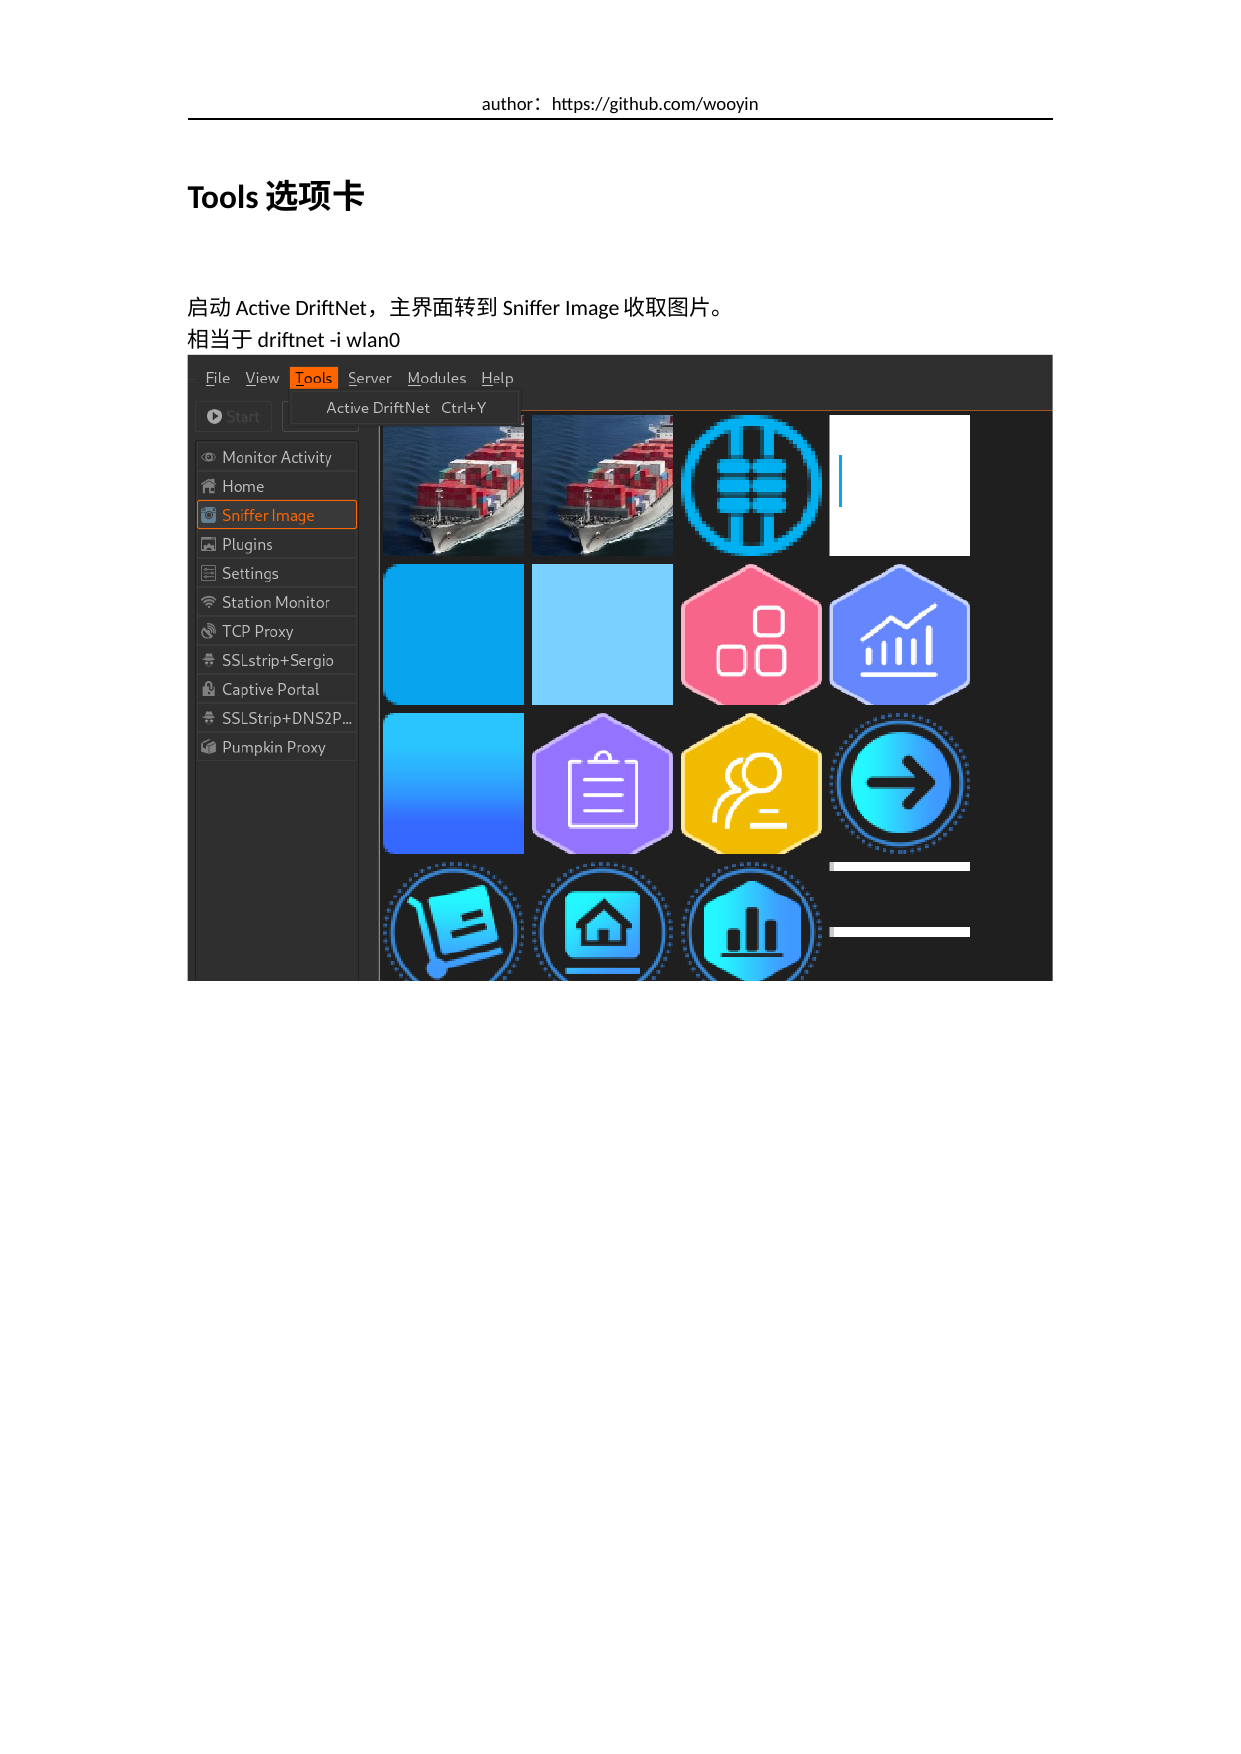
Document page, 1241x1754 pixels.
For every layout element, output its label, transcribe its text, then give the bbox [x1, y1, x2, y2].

picture [187, 354, 1053, 981]
text 相当于driftnet -i wlan0 [187, 322, 1053, 354]
text 启动Active DriftNet，主界面转到Sniffer Image收取图片。 [187, 289, 1053, 322]
subtitle Tools选项卡 [187, 162, 1053, 227]
